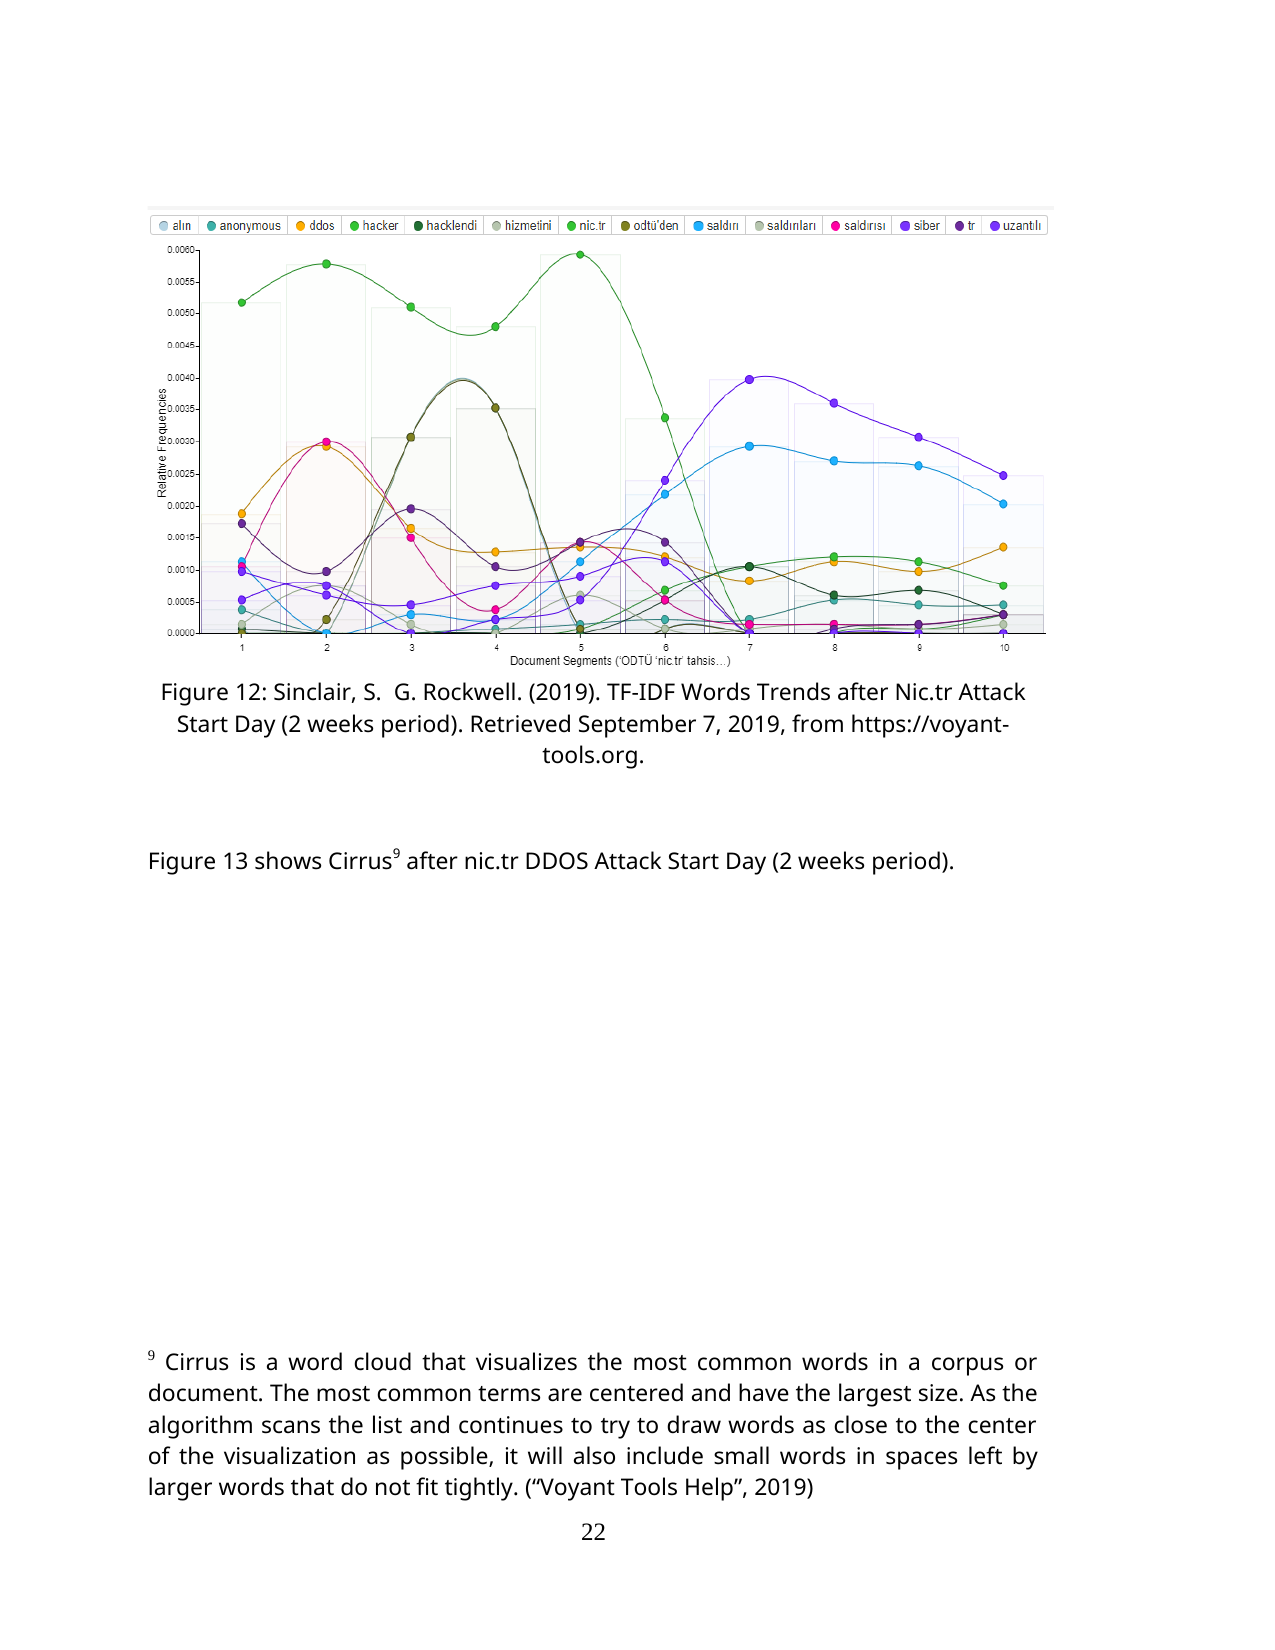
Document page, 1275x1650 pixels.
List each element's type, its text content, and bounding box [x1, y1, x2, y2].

picture [147, 206, 1054, 677]
text Figure 12: Sinclair, S. G. Rockwell. (2019). TF-IDF Words Trends after Nic.tr Attack Start Day (2 weeks period). Retrieved September 7, 2019, from https://voyant-tools.org. [148, 677, 1039, 770]
text Figure 13 shows Cirrus after nic.tr DDOS Attack Start Day (2 weeks period). [148, 845, 1039, 876]
